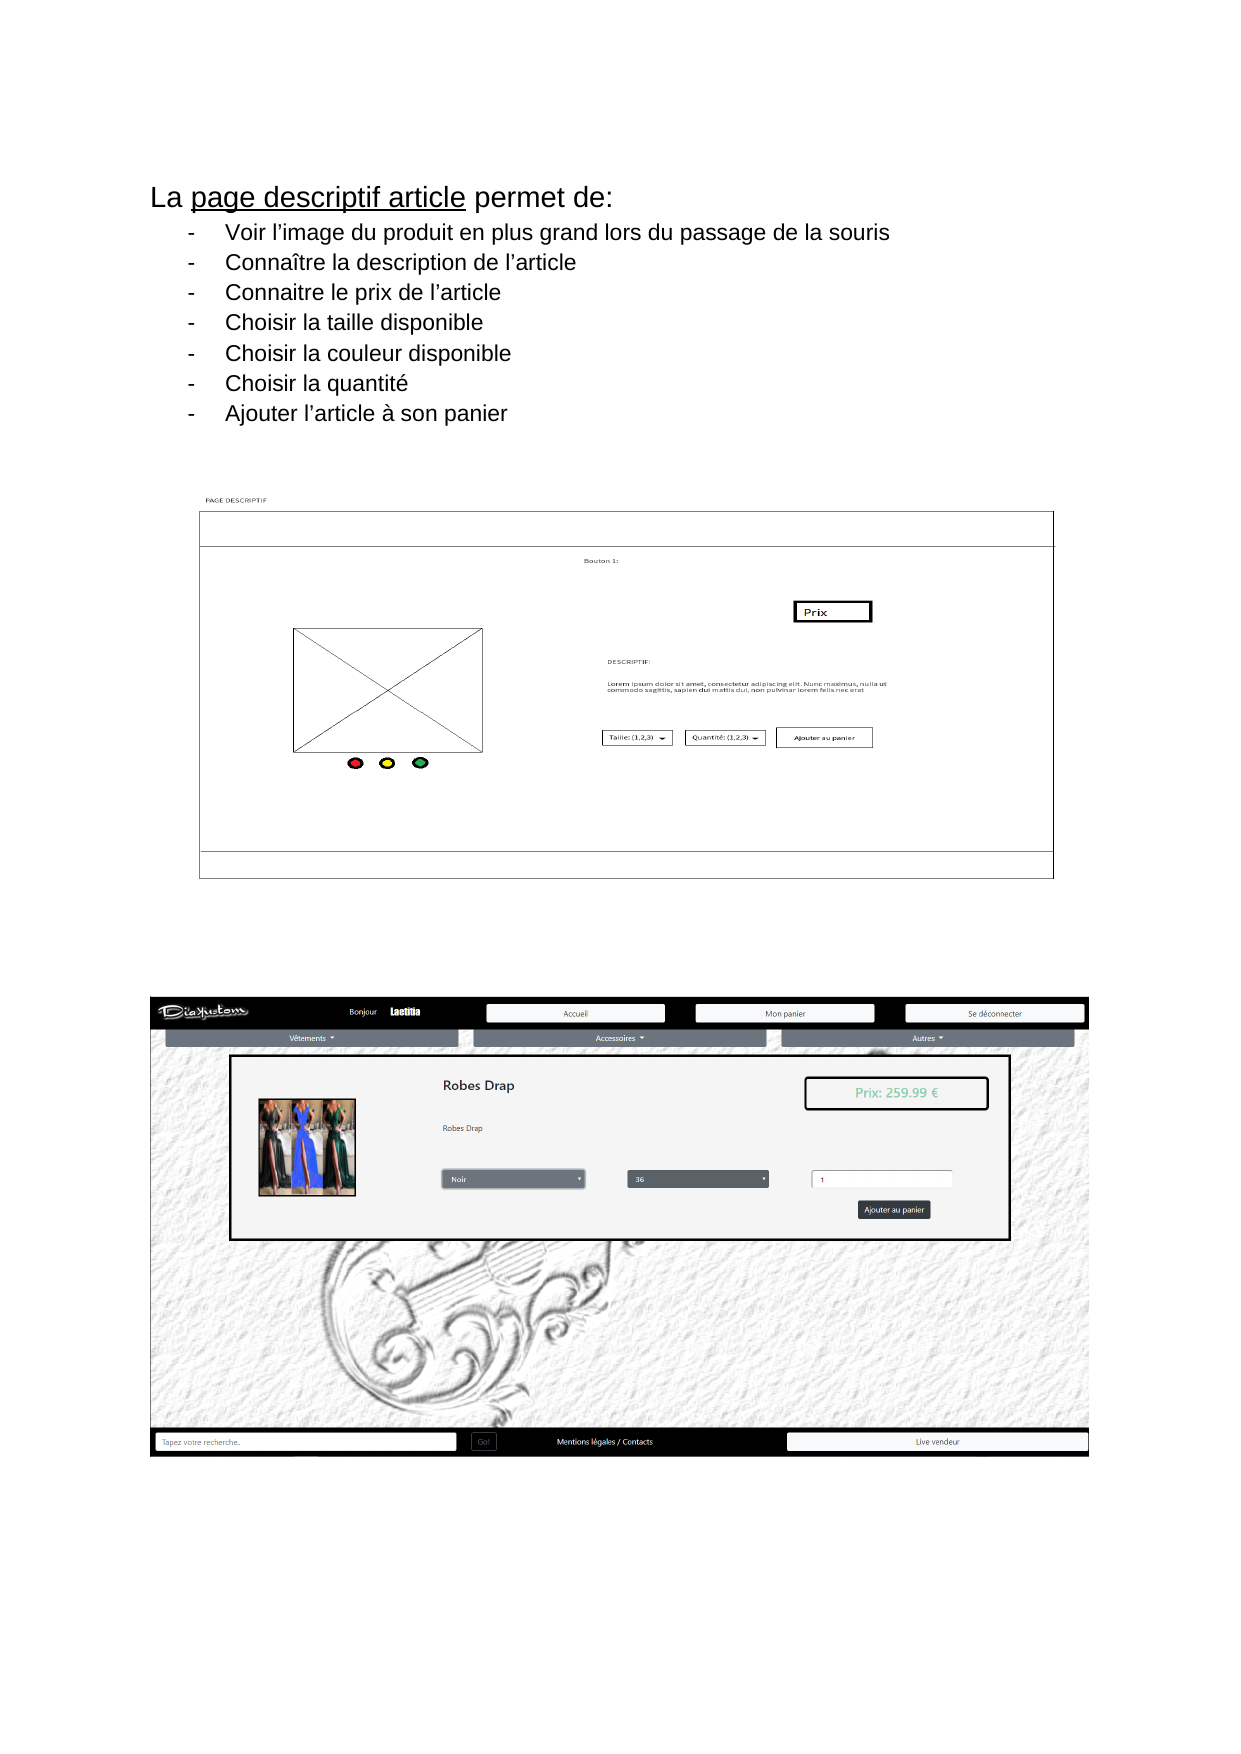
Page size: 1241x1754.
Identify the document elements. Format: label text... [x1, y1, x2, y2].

picture [150, 996, 1089, 1457]
text La page descriptif article permet de: [150, 180, 1090, 214]
picture [150, 490, 1091, 933]
list Connaitre le prix de l’article [187, 279, 1090, 306]
list Choisir la couleur disponible [187, 339, 1090, 366]
list Choisir la taille disponible [187, 309, 1090, 336]
list Ajouter l’article à son panier [187, 400, 1090, 426]
list Choisir la quantité [187, 370, 1090, 396]
list Connaître la description de l’article [187, 249, 1090, 275]
list Voir l’image du produit en plus grand lors du passage de la souris [187, 219, 1090, 245]
